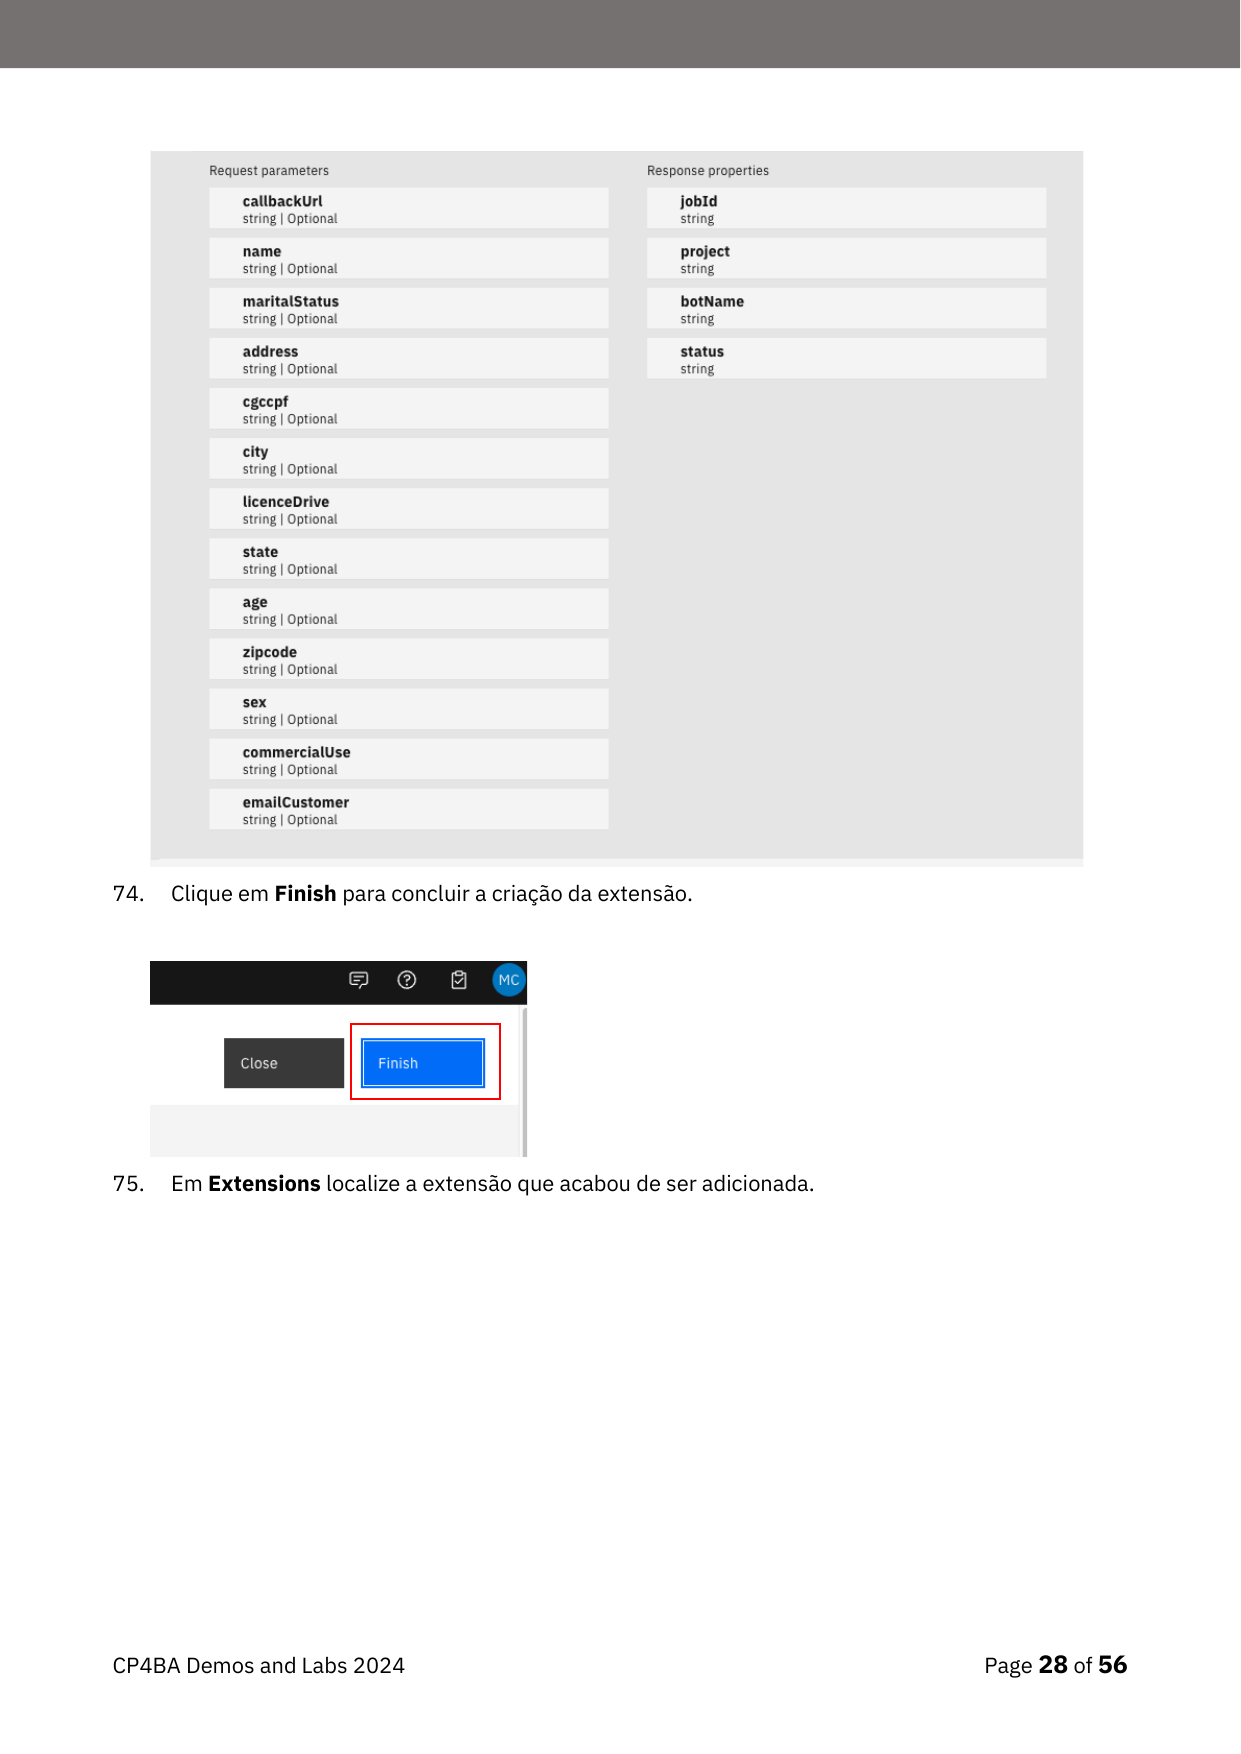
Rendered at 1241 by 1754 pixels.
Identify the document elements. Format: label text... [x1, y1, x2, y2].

picture [150, 961, 528, 1157]
picture [150, 150, 1084, 867]
list Clique em Finish para concluir a criação da extensão. [112, 879, 1128, 908]
list Em Extensions localize a extensão que acabou de ser adicionada. [112, 1169, 1128, 1198]
